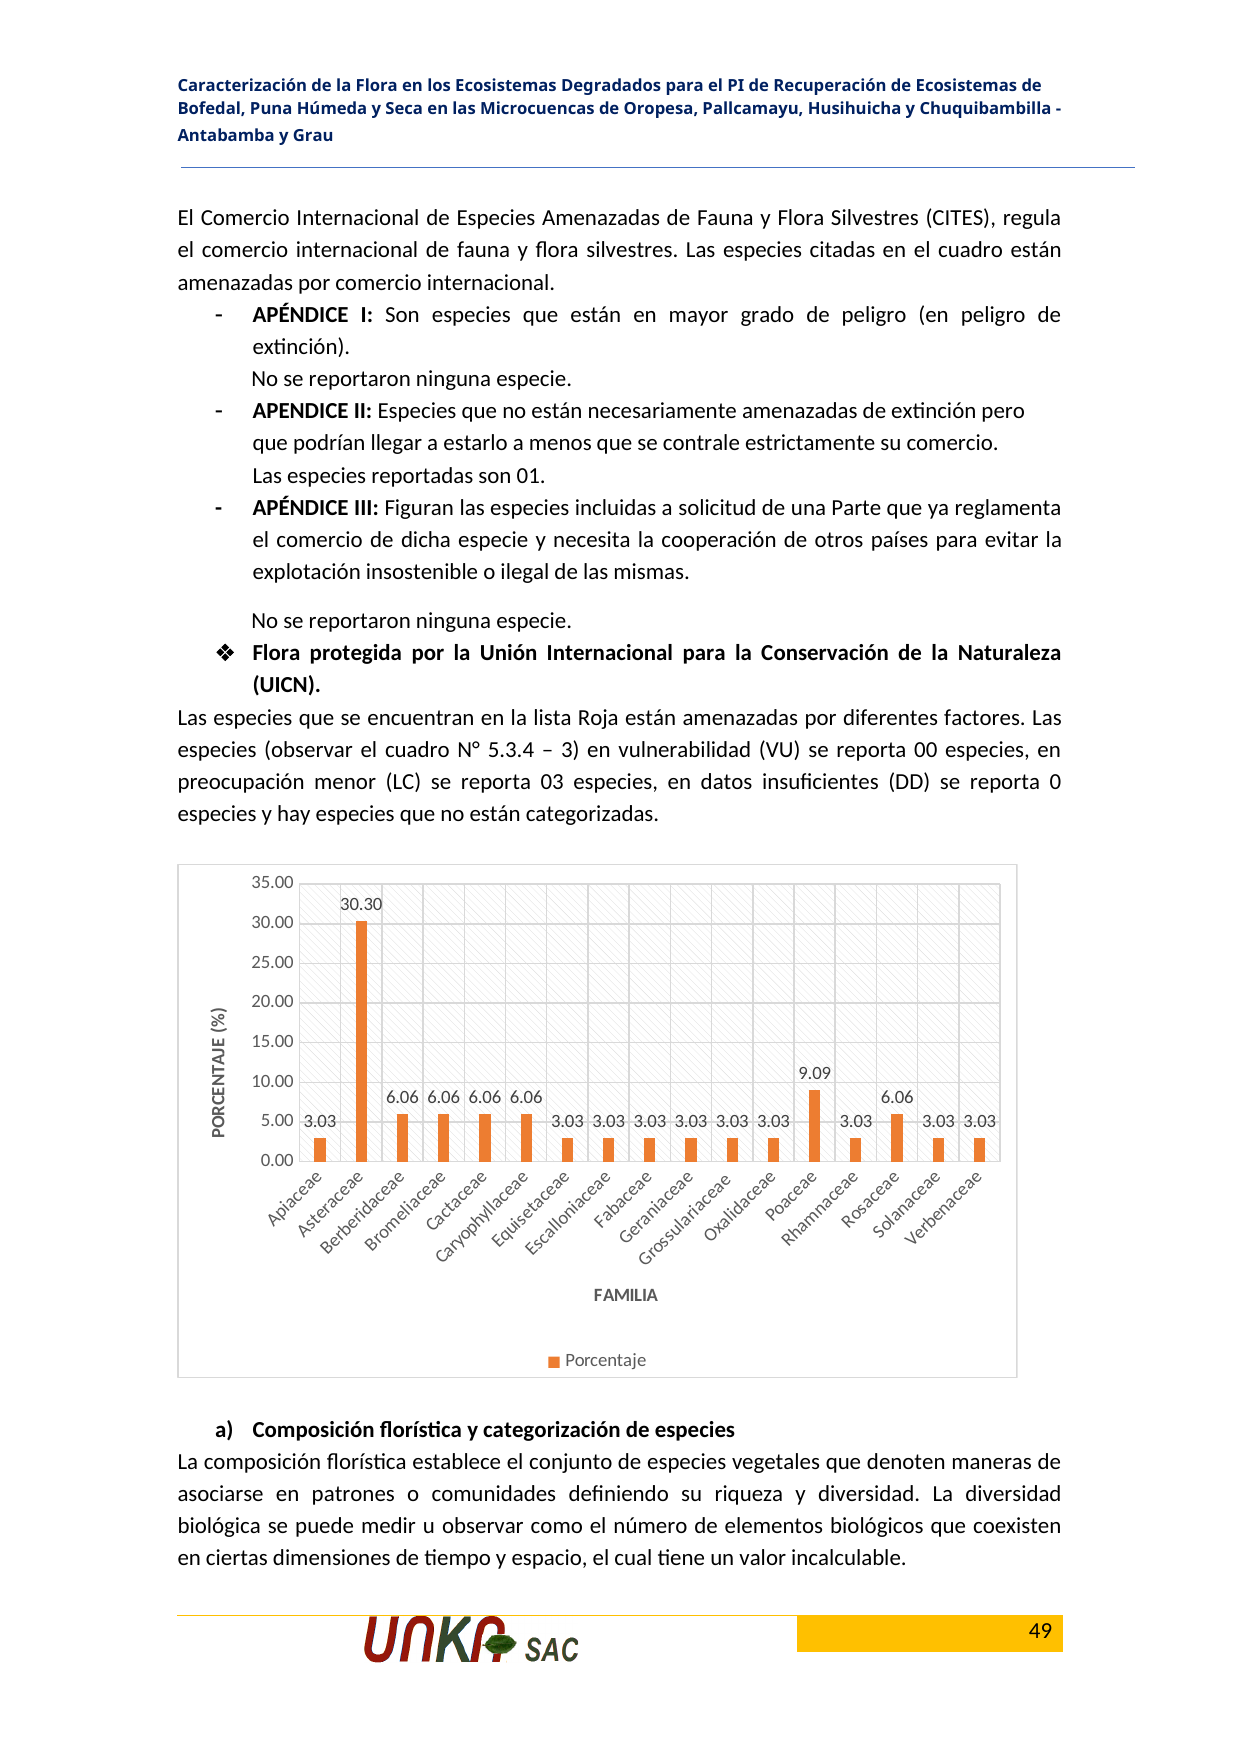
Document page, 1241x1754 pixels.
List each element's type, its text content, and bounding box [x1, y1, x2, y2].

picture [363, 1616, 579, 1663]
text No se reportaron ninguna especie. [251, 606, 1063, 634]
text No se reportaron ninguna especie. [251, 364, 1063, 392]
list Las especies reportadas son 01. [252, 461, 1063, 489]
list Composición florística y categorización de especies [215, 1415, 1063, 1443]
text La composición florística establece el conjunto de especies vegetales que denoten maneras de asociarse en patrones o comunidades definiendo su riqueza y diversidad. La diversidad biológica se puede medir u observar como el número de elementos biológicos que coexisten en ciertas dimensiones de tiempo y espacio, el cual tiene un valor incalculable. [177, 1447, 1063, 1572]
text El Comercio Internacional de Especies Amenazadas de Fauna y Flora Silvestres (CITES), regula el comercio internacional de fauna y flora silvestres. Las especies citadas en el cuadro están amenazadas por comercio internacional. [177, 203, 1063, 296]
list APÉNDICE I: Son especies que están en mayor grado de peligro (en peligro de extinción). [215, 300, 1063, 360]
list Flora protegida por la Unión Internacional para la Conservación de la Naturaleza (UICN). [215, 638, 1063, 698]
list APENDICE II: Especies que no están necesariamente amenazadas de extinción pero que podrían llegar a estarlo a menos que se contrale estrictamente su comercio. [215, 396, 1063, 457]
list APÉNDICE III: Figuran las especies incluidas a solicitud de una Parte que ya reglamenta el comercio de dicha especie y necesita la cooperación de otros países para evitar la explotación insostenible o ilegal de las mismas. [215, 493, 1063, 585]
text Las especies que se encuentran en la lista Roja están amenazadas por diferentes factores. Las especies (observar el cuadro N° 5.3.4 – 3) en vulnerabilidad (VU) se reporta 00 especies, en preocupación menor (LC) se reporta 03 especies, en datos insuficientes (DD) se reporta 0 especies y hay especies que no están categorizadas. [177, 703, 1063, 827]
